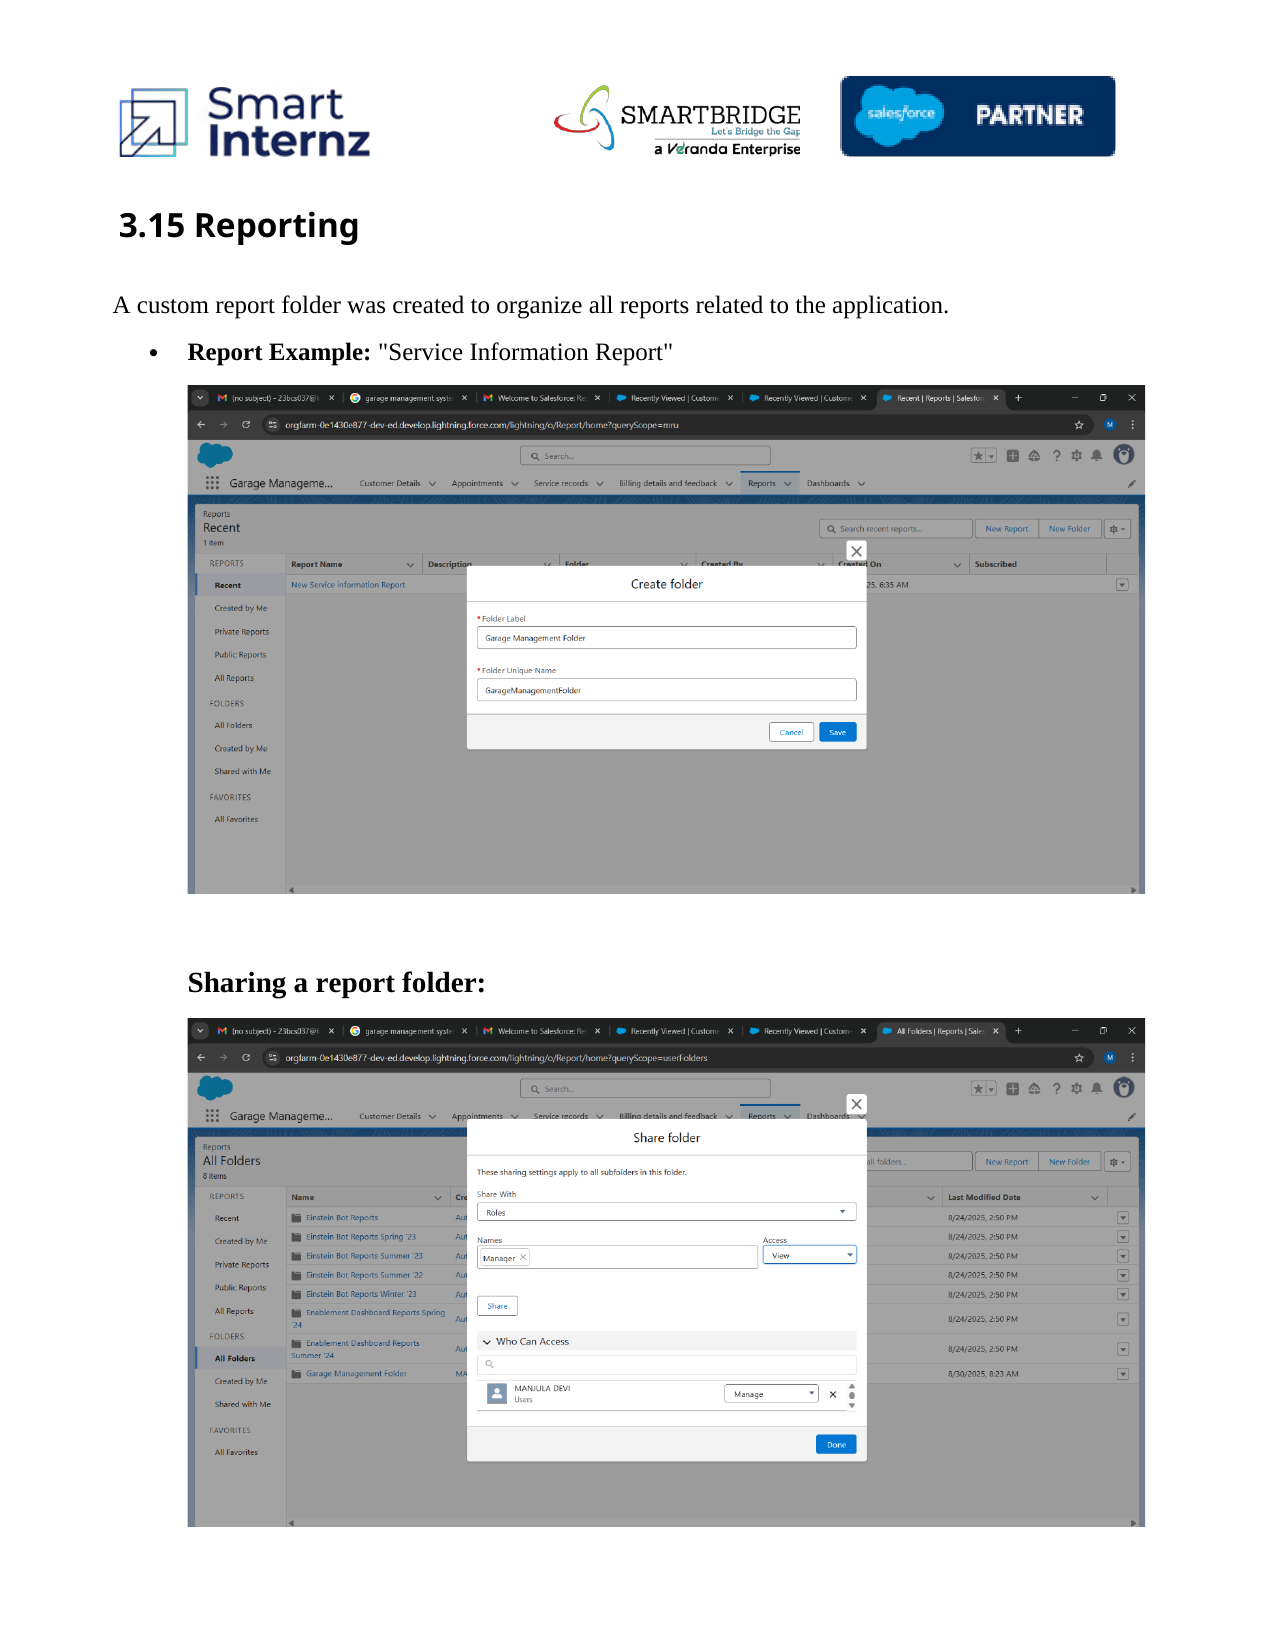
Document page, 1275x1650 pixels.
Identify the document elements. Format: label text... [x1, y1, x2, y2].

picture [112, 87, 374, 157]
picture [553, 85, 800, 157]
text Sharing a report folder: [187, 965, 1200, 999]
text 3.15 Reporting [112, 201, 1200, 247]
list Report Example: "Service Information Report" [150, 337, 1200, 366]
picture [840, 76, 1116, 157]
text A custom report folder was created to organize all reports related to the application. [112, 290, 1200, 318]
picture [187, 385, 1146, 894]
picture [187, 1018, 1146, 1527]
